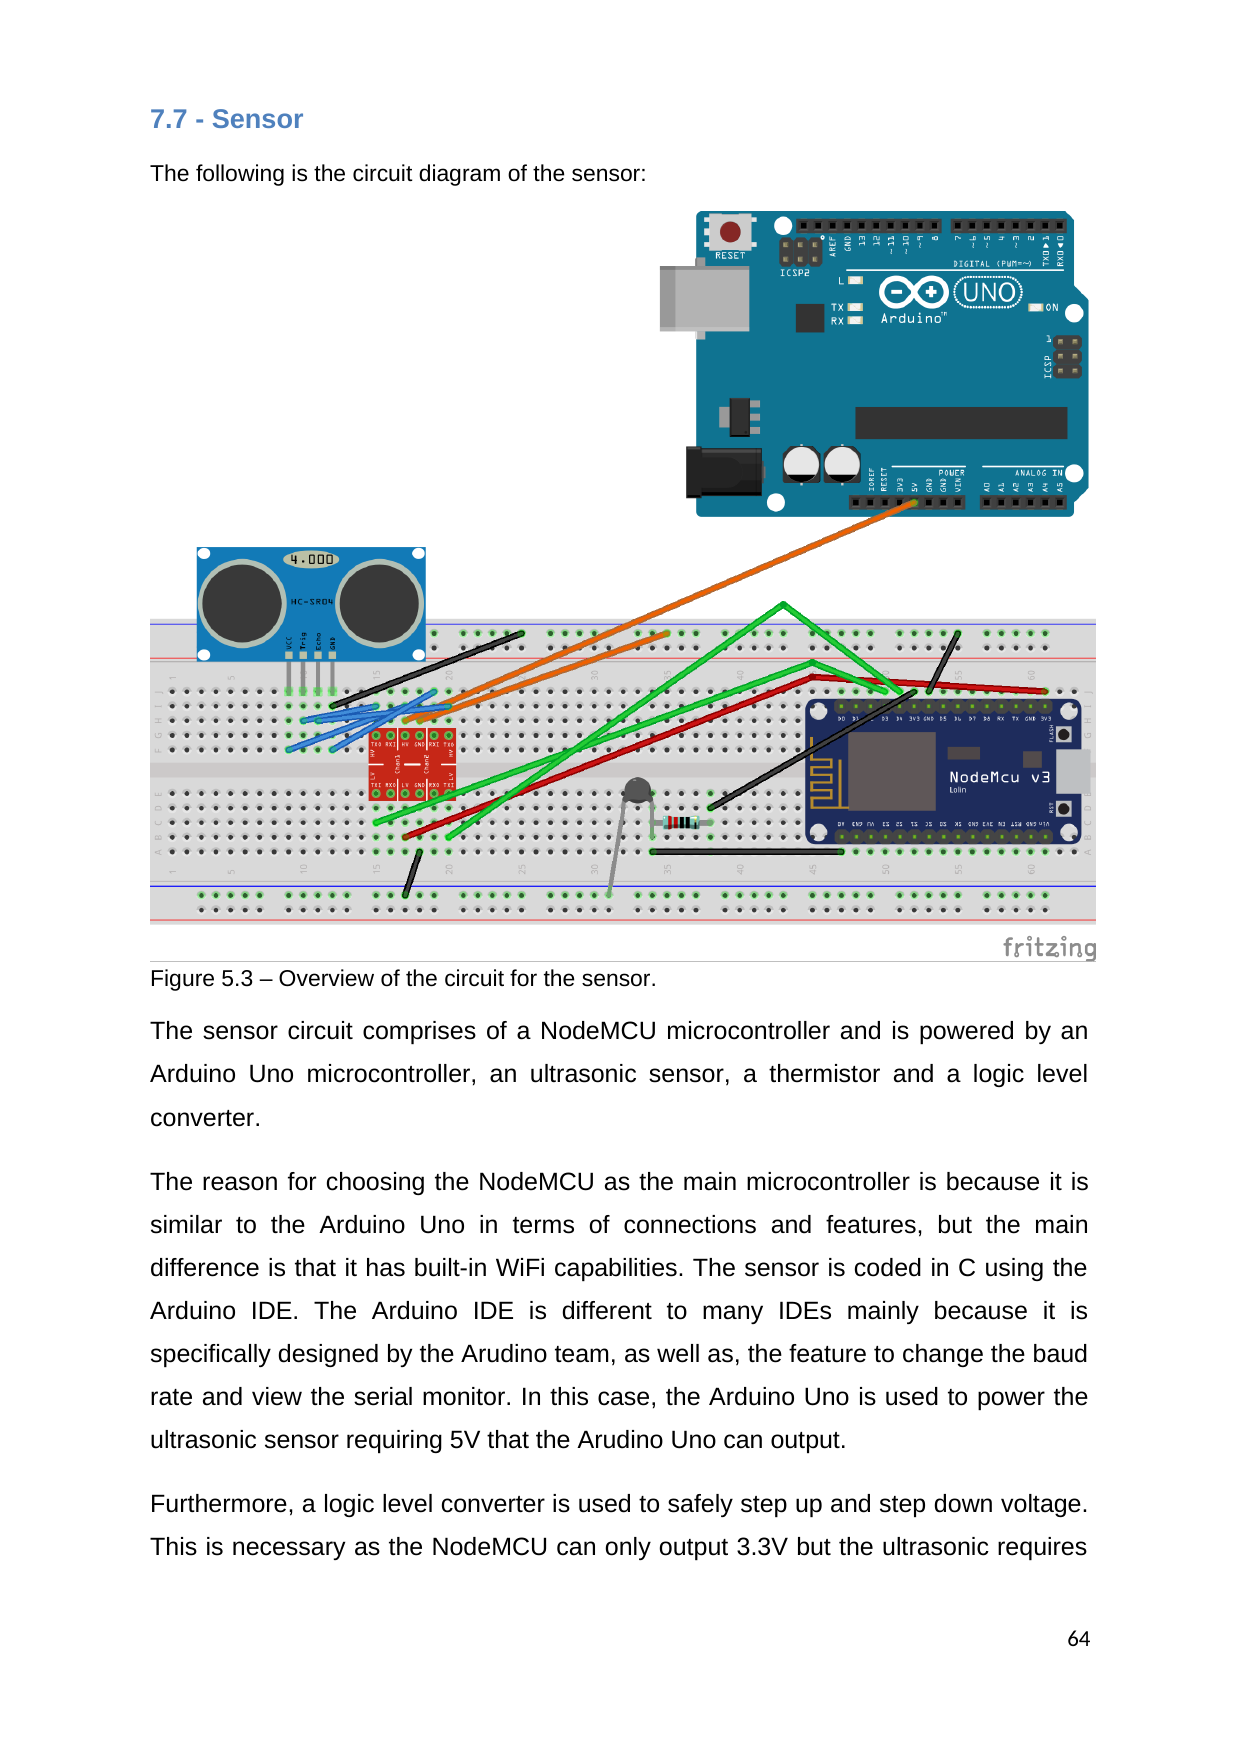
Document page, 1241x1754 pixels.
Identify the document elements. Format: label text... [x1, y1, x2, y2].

picture [150, 211, 1096, 962]
text The following is the circuit diagram of the sensor: [150, 160, 1090, 187]
text 7.7 - Sensor [150, 103, 1090, 135]
text The sensor circuit comprises of a NodeMCU microcontroller and is powered by an Arduino Uno microcontroller, an ultrasonic sensor, a thermistor and a logic level converter. [150, 1016, 1090, 1131]
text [150, 1489, 1090, 1561]
text The reason for choosing the NodeMCU as the main microcontroller is because it is similar to the Arduino Uno in terms of connections and features, but the main difference is that it has built-in WiFi capabilities. The sensor is coded in C using the Arduino IDE. The Arduino IDE is different to many IDEs mainly because it is specifically designed by the Arudino team, as well as, the feature to change the baud rate and view the serial monitor. In this case, the Arduino Uno is used to power the ultrasonic sensor requiring 5V that the Arudino Uno can output. [150, 1166, 1090, 1454]
text Figure 5.3 – Overview of the circuit for the sensor. [150, 962, 1090, 992]
